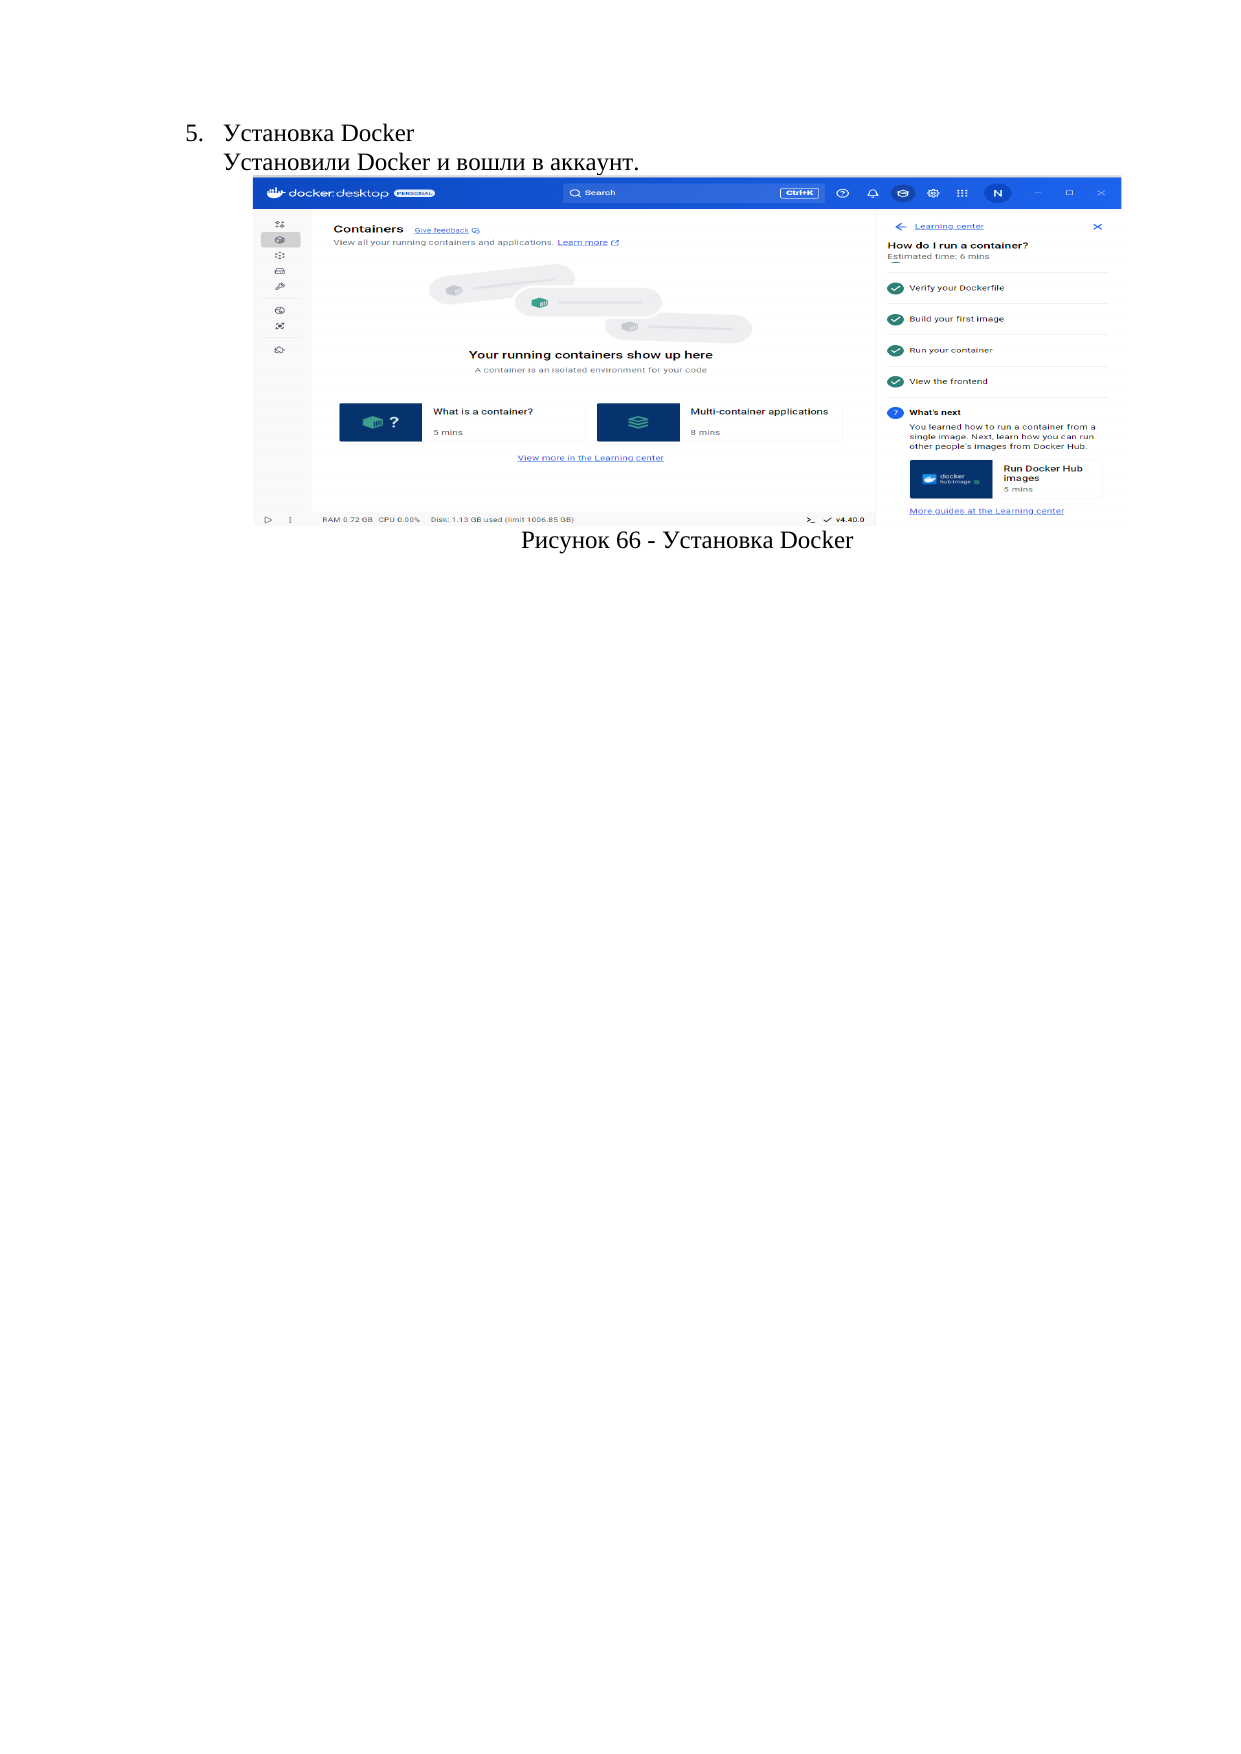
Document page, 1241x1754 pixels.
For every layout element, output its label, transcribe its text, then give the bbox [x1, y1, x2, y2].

text Рисунок 66 - Установка Docker [223, 525, 1152, 554]
list Установили Docker и вошли в аккаунт. [223, 147, 1152, 176]
picture [252, 175, 1122, 526]
list Установка Docker [185, 118, 1152, 147]
